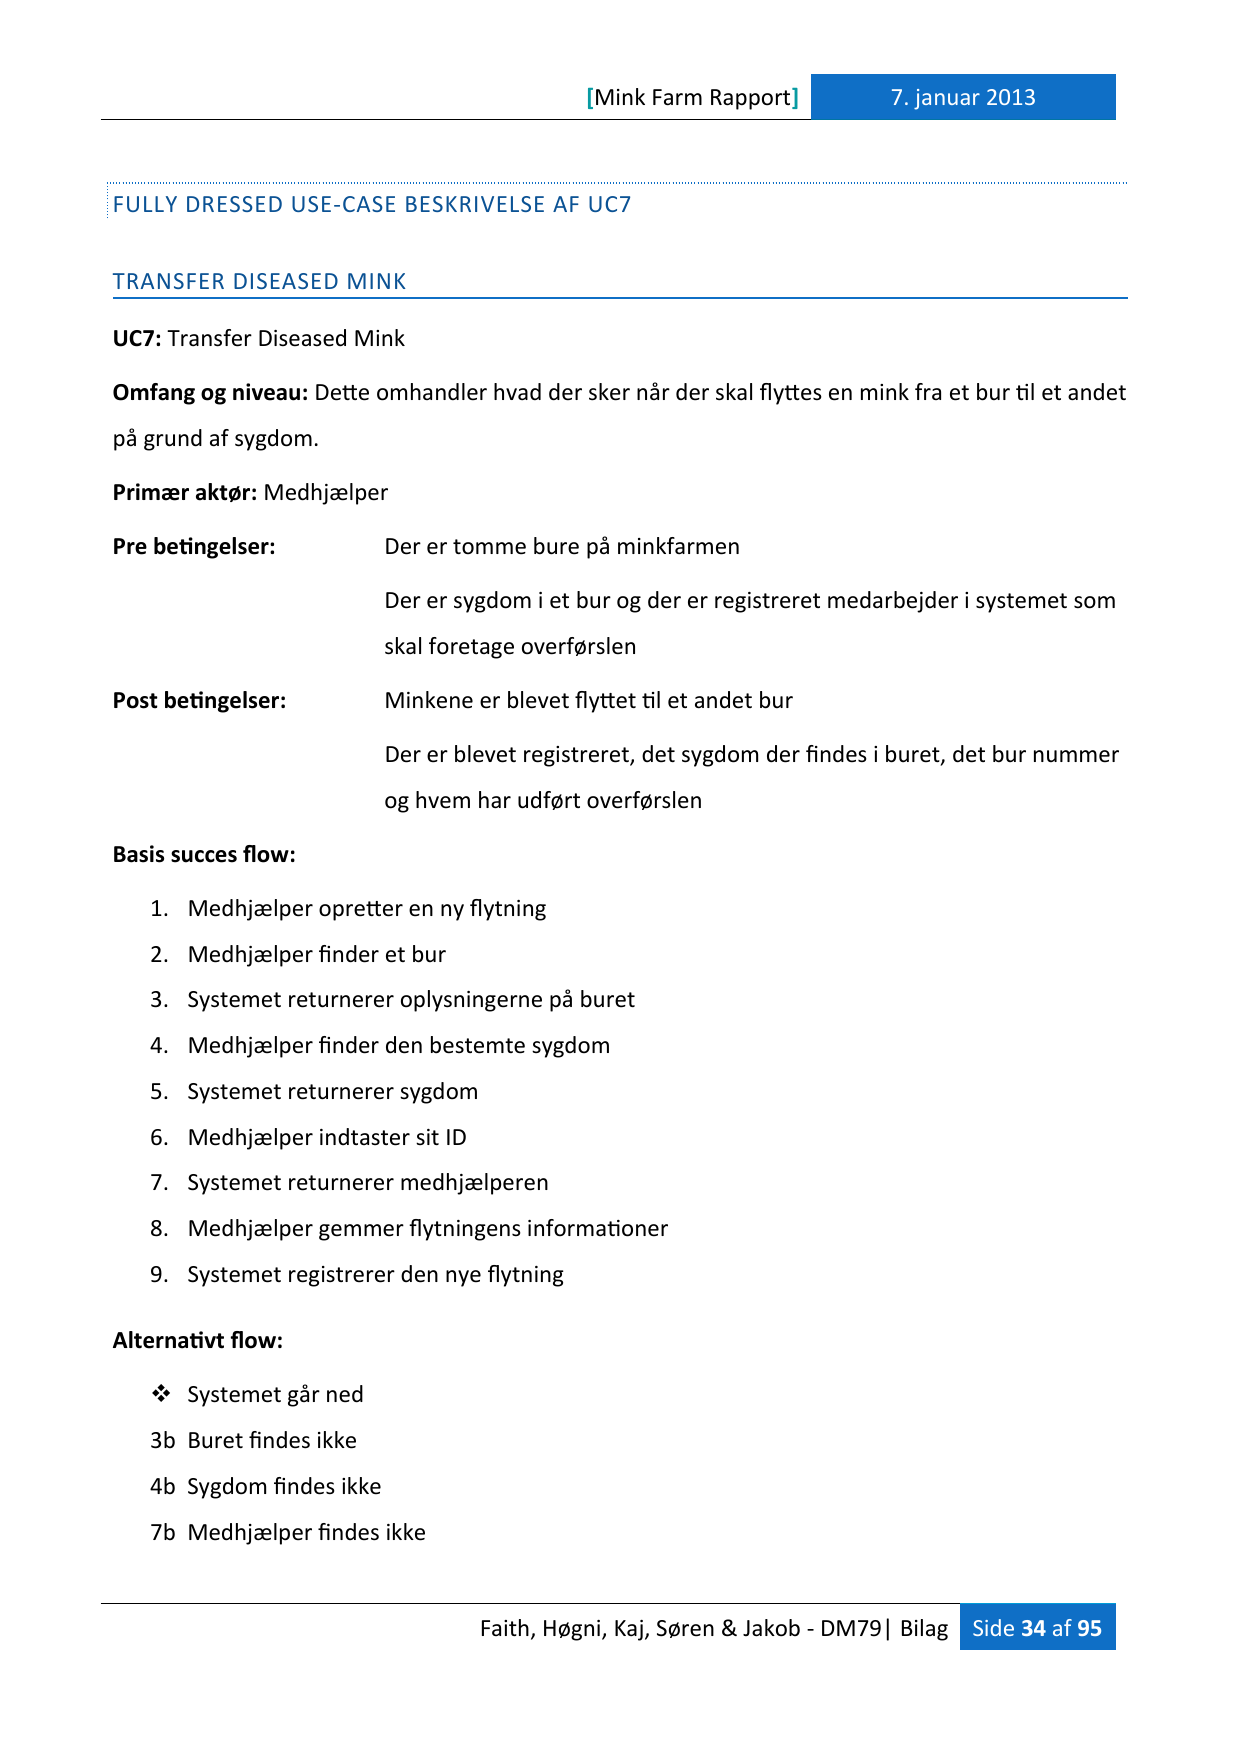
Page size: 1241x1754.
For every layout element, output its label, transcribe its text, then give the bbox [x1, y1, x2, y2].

text 3b Buret findes ikke [150, 1424, 1128, 1455]
list Medhjælper finder den bestemte sygdom [150, 1029, 1128, 1060]
text UC7: Transfer Diseased Mink [112, 322, 1128, 353]
text Primær aktør: Medhjælper [112, 476, 1128, 507]
text Pre betingelser: Der er tomme bure på minkfarmen [112, 530, 1128, 561]
subtitle Transfer Diseased Mink [112, 265, 1128, 299]
text Basis succes flow: [112, 838, 1128, 869]
list Medhjælper opretter en ny flytning [150, 892, 1128, 923]
list Medhjælper indtaster sit ID [150, 1121, 1128, 1151]
list Systemet returnerer medhjælperen [150, 1167, 1128, 1197]
list Systemet går ned [150, 1379, 1128, 1409]
list Medhjælper finder et bur [150, 938, 1128, 968]
text 4b Sygdom findes ikke [150, 1470, 1128, 1501]
text Der er blevet registreret, det sygdom der findes i buret, det bur nummer og hvem har udført overførslen [384, 738, 1128, 814]
text Post betingelser: Minkene er blevet flyttet til et andet bur [112, 684, 1128, 715]
subtitle Fully Dressed use-case Beskrivelse af UC7 [107, 182, 1128, 218]
list Systemet registrerer den nye flytning [150, 1258, 1128, 1288]
text 7b Medhjælper findes ikke [150, 1516, 1128, 1546]
list Medhjælper gemmer flytningens informationer [150, 1212, 1128, 1243]
list Systemet returnerer sygdom [150, 1075, 1128, 1106]
text Omfang og niveau: Dette omhandler hvad der sker når der skal flyttes en mink fra et bur til et andet på grund af sygdom. [112, 377, 1128, 453]
list Systemet returnerer oplysningerne på buret [150, 984, 1128, 1014]
text Der er sygdom i et bur og der er registreret medarbejder i systemet som skal foretage overførslen [384, 584, 1128, 661]
text Alternativt flow: [112, 1324, 1128, 1355]
